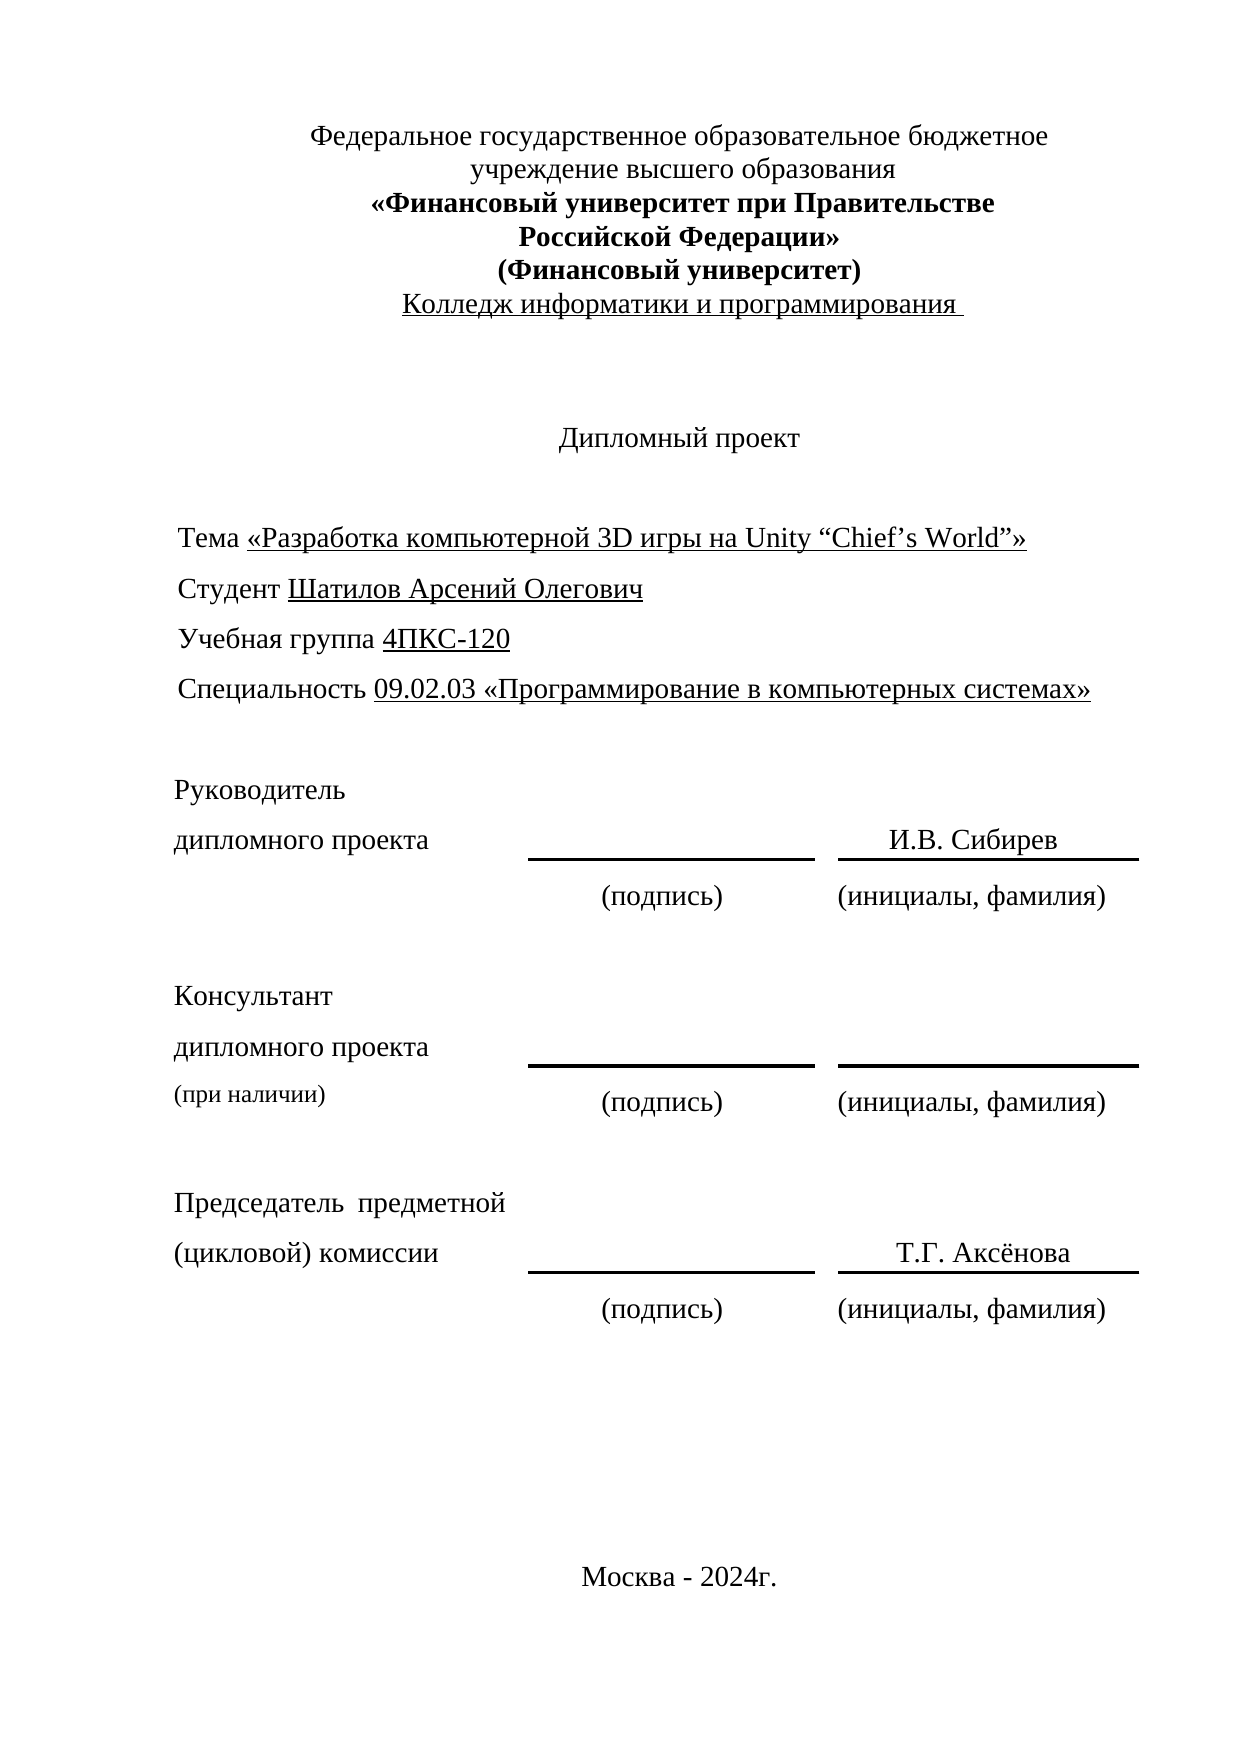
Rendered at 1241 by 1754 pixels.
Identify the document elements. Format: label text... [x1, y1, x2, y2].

text Тема «Разработка компьютерной 3D игры на Unity “Chief’s World”» [177, 521, 1181, 554]
text Студент Шатилов Арсений Олегович [177, 571, 1181, 604]
table_header И.В. Сибирев (инициалы, фамилия) [826, 772, 1151, 978]
text Москва - 2024г. [177, 1559, 1181, 1592]
table_header (подпись) [517, 772, 826, 978]
table_cell (подпись) [517, 1185, 826, 1391]
table_header Руководитель дипломного проекта [163, 772, 517, 978]
text Учебная группа 4ПКС-120 [177, 621, 1181, 655]
text учреждение высшего образования [177, 152, 1181, 185]
text «Финансовый университет при Правительстве [177, 185, 1181, 219]
text Дипломный проект [177, 420, 1181, 453]
text Специальность 09.02.03 «Программирование в компьютерных системах» [177, 672, 1181, 705]
table_cell Консультант дипломного проекта (при наличии) [163, 979, 517, 1185]
table_cell Председатель предметной (цикловой) комиссии [163, 1185, 517, 1391]
text Федеральное государственное образовательное бюджетное [177, 118, 1181, 152]
table_cell Т.Г. Аксёнова (инициалы, фамилия) [826, 1185, 1151, 1391]
text (Финансовый университет) [177, 252, 1181, 286]
text Российской Федерации» [177, 219, 1181, 252]
text Колледж информатики и программирования [177, 286, 1181, 319]
table_cell (подпись) [517, 979, 826, 1185]
table_cell (инициалы, фамилия) [826, 979, 1151, 1185]
